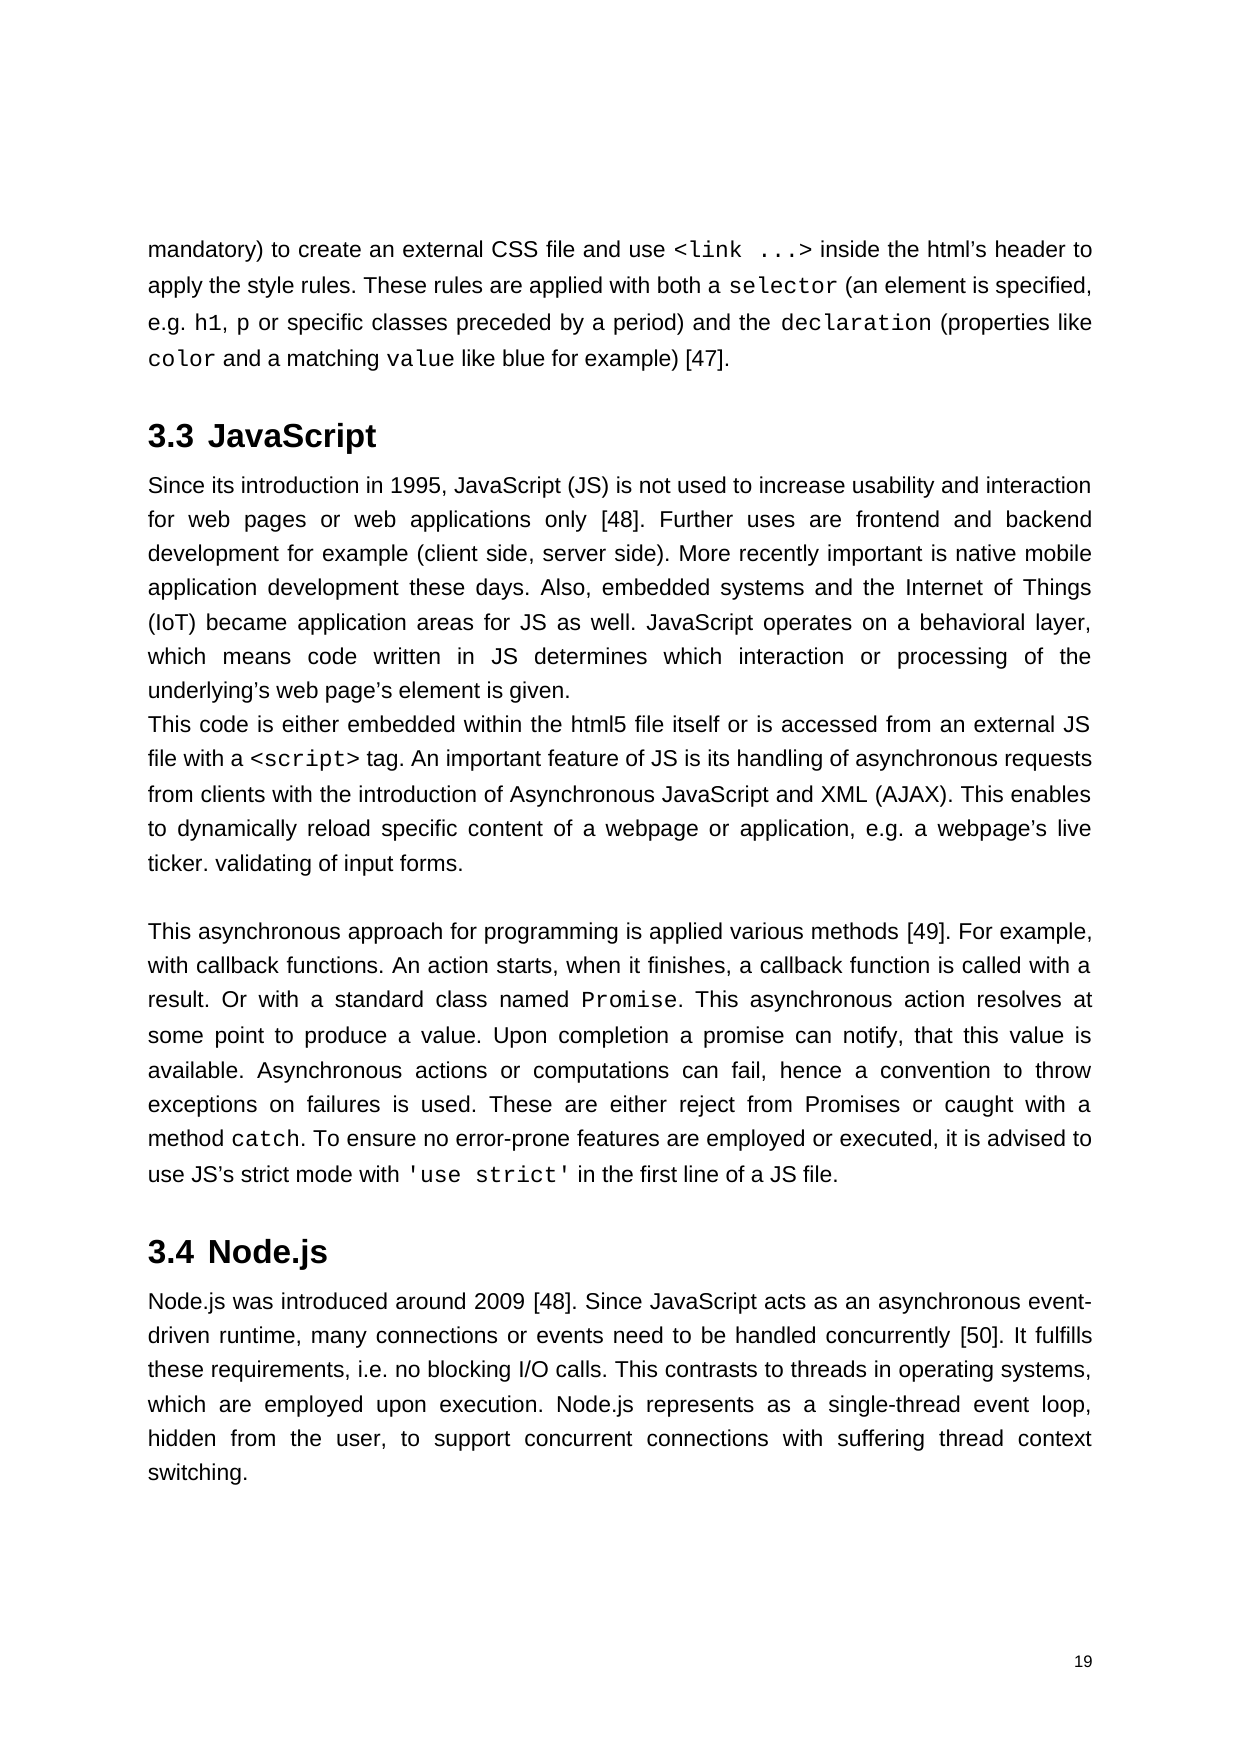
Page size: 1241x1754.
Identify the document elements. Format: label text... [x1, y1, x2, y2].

text Since its introduction in 1995, JavaScript (JS) is not used to increase usability and interaction for web pages or web applications only . Further uses are frontend and backend development for example (client side, server side). More recently important is native mobile application development these days. Also, embedded systems and the Internet of Things (IoT) became application areas for JS as well. JavaScript operates on a behavioral layer, which means code written in JS determines which interaction or processing of the underlying’s web page’s element is given. [148, 472, 1092, 703]
text Node.js was introduced around 2009 . Since JavaScript acts as an asynchronous event-driven runtime, many connections or events need to be handled concurrently . It fulfills these requirements, i.e. no blocking I/O calls. This contrasts to threads in operating systems, which are employed upon execution. Node.js represents as a single-thread event loop, hidden from the user, to support concurrent connections with suffering thread context switching. [148, 1288, 1092, 1485]
text This code is either embedded within the html5 file itself or is accessed from an external JS file with a <script> tag. An important feature of JS is its handling of asynchronous requests from clients with the introduction of Asynchronous JavaScript and XML (AJAX). This enables to dynamically reload specific content of a webpage or application, e.g. a webpage’s live ticker. validating of input forms. [148, 711, 1092, 876]
subtitle Node.js [148, 1232, 1092, 1270]
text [148, 236, 1092, 373]
subtitle JavaScript [148, 416, 1092, 454]
text This asynchronous approach for programming is applied various methods . For example, with callback functions. An action starts, when it finishes, a callback function is called with a result. Or with a standard class named Promise. This asynchronous action resolves at some point to produce a value. Upon completion a promise can notify, that this value is available. Asynchronous actions or computations can fail, hence a convention to throw exceptions on failures is used. These are either reject from Promises or caught with a method catch. To ensure no error-prone features are employed or executed, it is advised to use JS’s strict mode with 'use strict' in the first line of a JS file. [148, 918, 1092, 1189]
